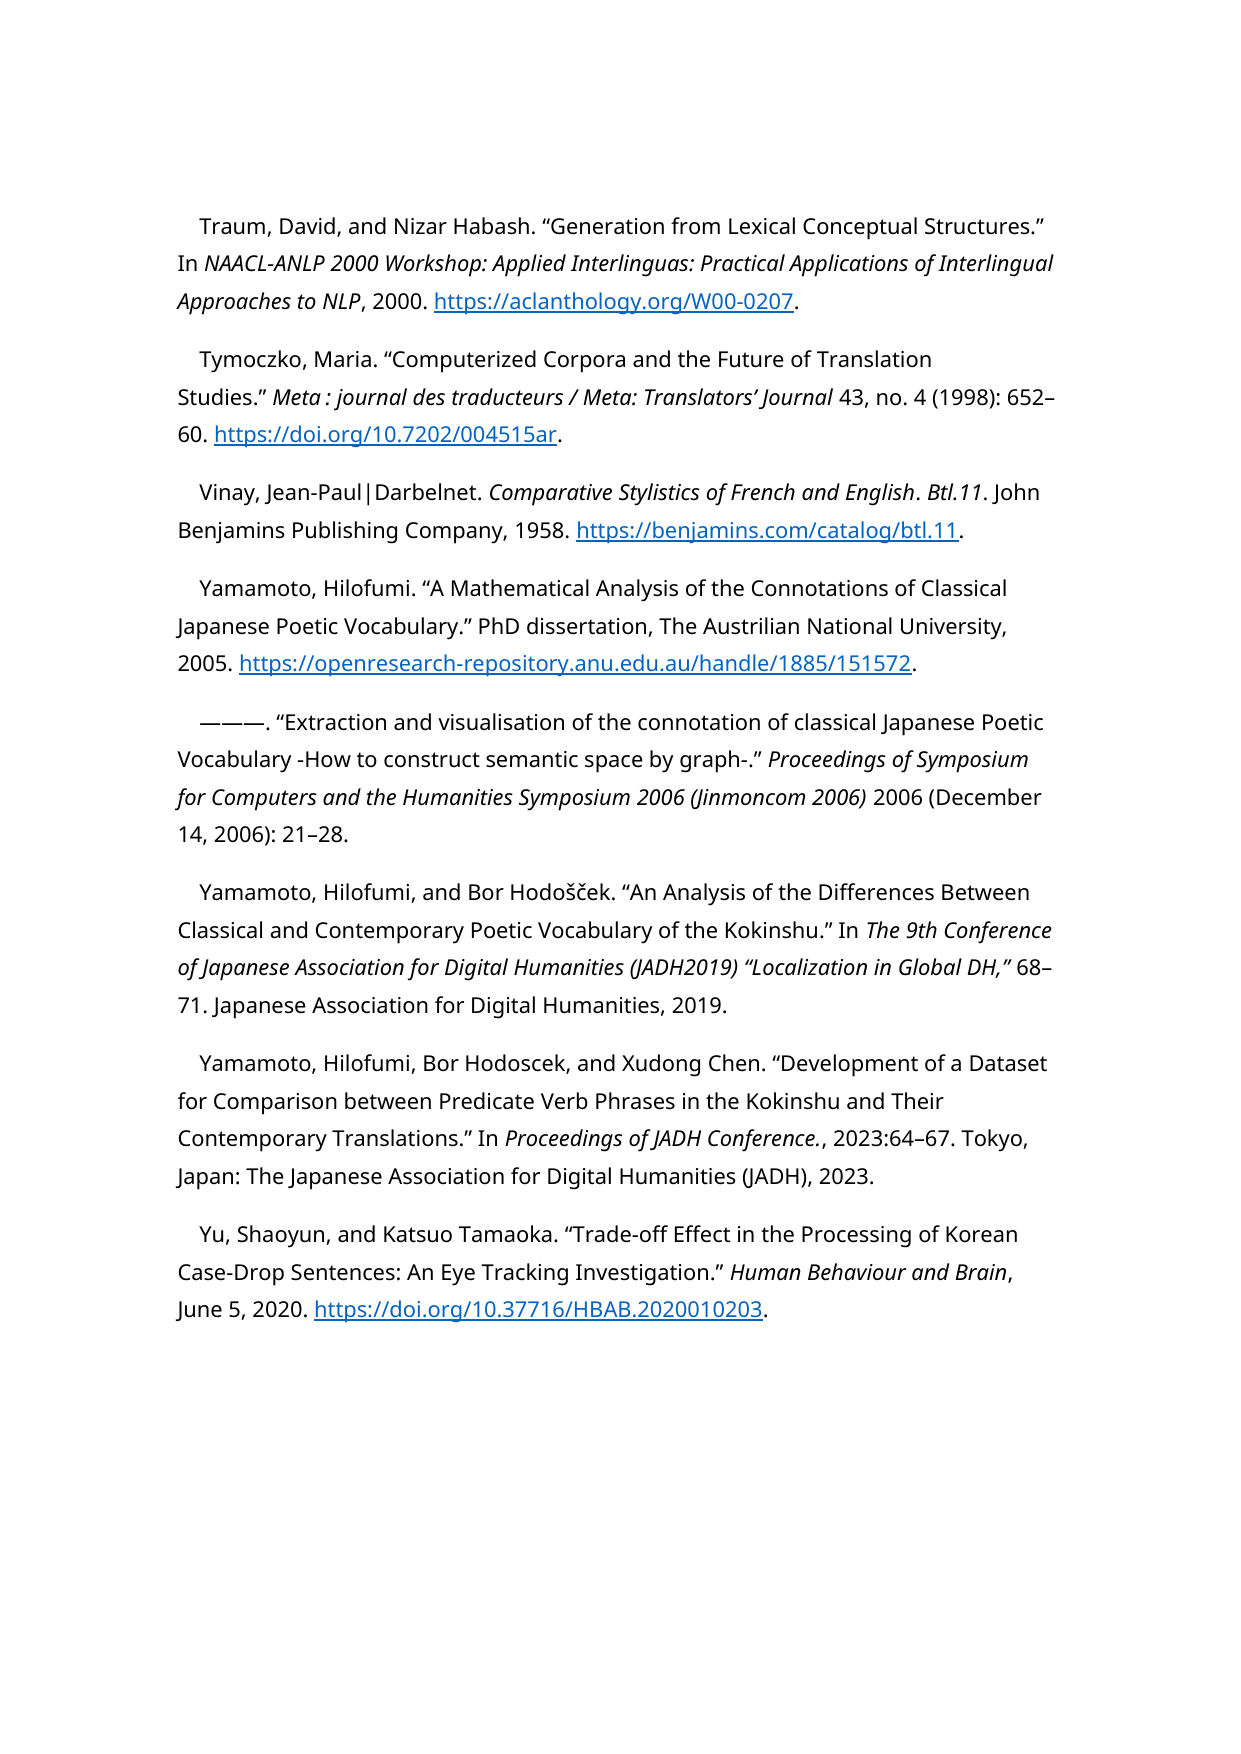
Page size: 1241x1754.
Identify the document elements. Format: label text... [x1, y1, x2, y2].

text Tymoczko, Maria. “Computerized Corpora and the Future of Translation Studies.” Meta : journal des traducteurs / Meta: Translators’ Journal 43, no. 4 (1998): 652–60. https://doi.org/10.7202/004515ar. [177, 340, 1063, 453]
text Yamamoto, Hilofumi. “A Mathematical Analysis of the Connotations of Classical Japanese Poetic Vocabulary.” PhD dissertation, The Austrilian National University, 2005. https://openresearch-repository.anu.edu.au/handle/1885/151572. [177, 569, 1063, 682]
text Yu, Shaoyun, and Katsuo Tamaoka. “Trade-off Effect in the Processing of Korean Case-Drop Sentences: An Eye Tracking Investigation.” Human Behaviour and Brain, June 5, 2020. https://doi.org/10.37716/HBAB.2020010203. [177, 1215, 1063, 1328]
text ———. “Extraction and visualisation of the connotation of classical Japanese Poetic Vocabulary -How to construct semantic space by graph-.” Proceedings of Symposium for Computers and the Humanities Symposium 2006 (Jinmoncom 2006) 2006 (December 14, 2006): 21–28. [177, 703, 1063, 853]
text Traum, David, and Nizar Habash. “Generation from Lexical Conceptual Structures.” In NAACL-ANLP 2000 Workshop: Applied Interlinguas: Practical Applications of Interlingual Approaches to NLP, 2000. https://aclanthology.org/W00-0207. [177, 207, 1063, 319]
text Yamamoto, Hilofumi, Bor Hodoscek, and Xudong Chen. “Development of a Dataset for Comparison between Predicate Verb Phrases in the Kokinshu and Their Contemporary Translations.” In Proceedings of JADH Conference., 2023:64–67. Tokyo, Japan: The Japanese Association for Digital Humanities (JADH), 2023. [177, 1044, 1063, 1194]
text Yamamoto, Hilofumi, and Bor Hodošček. “An Analysis of the Differences Between Classical and Contemporary Poetic Vocabulary of the Kokinshu.” In The 9th Conference of Japanese Association for Digital Humanities (JADH2019) “Localization in Global DH,” 68–71. Japanese Association for Digital Humanities, 2019. [177, 873, 1063, 1023]
text Vinay, Jean-Paul|Darbelnet. Comparative Stylistics of French and English. Btl.11. John Benjamins Publishing Company, 1958. https://benjamins.com/catalog/btl.11. [177, 473, 1063, 548]
